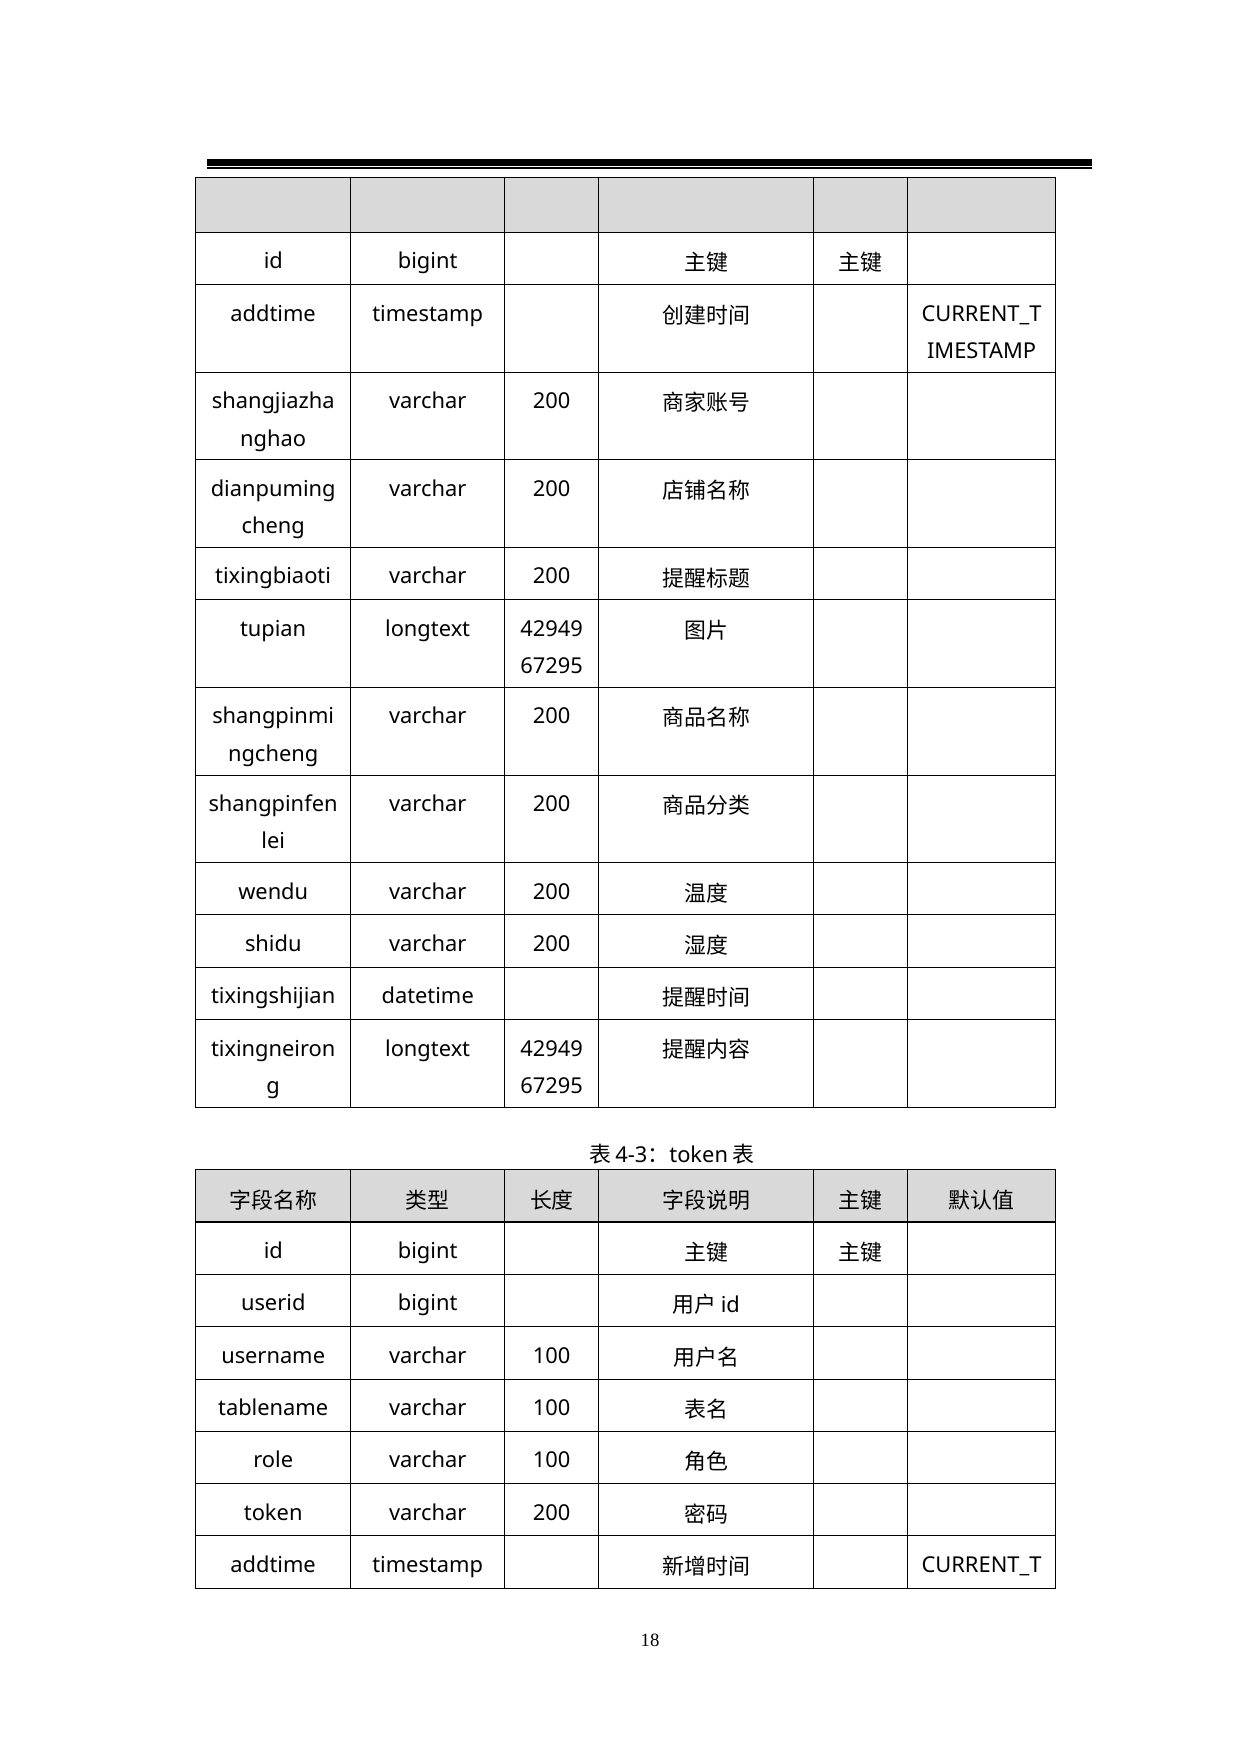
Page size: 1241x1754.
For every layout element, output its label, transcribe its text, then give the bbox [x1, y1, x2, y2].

table_cell 店铺名称 [599, 460, 813, 547]
table_cell 提醒内容 [599, 1020, 813, 1107]
table_cell [908, 1484, 1055, 1535]
table_cell [814, 548, 907, 599]
table_cell datetime [351, 968, 504, 1019]
table_cell [814, 968, 907, 1019]
table_cell [908, 863, 1055, 914]
table_cell id [196, 233, 350, 284]
table_cell 表名 [599, 1380, 813, 1431]
table_cell addtime [196, 1536, 350, 1588]
table_cell [908, 1223, 1055, 1274]
table_cell longtext [351, 600, 504, 687]
table_cell CURRENT_TIMESTAMP [908, 285, 1055, 372]
table_cell 100 [505, 1327, 598, 1378]
table_cell 100 [505, 1380, 598, 1431]
table_cell 200 [505, 688, 598, 774]
table_cell 商品名称 [599, 688, 813, 774]
table_cell [505, 1275, 598, 1326]
table_cell 主键 [599, 1223, 813, 1274]
table_cell 图片 [599, 600, 813, 687]
table_cell [814, 1020, 907, 1107]
table_cell timestamp [351, 285, 504, 372]
table_cell 商家账号 [599, 373, 813, 459]
table_header 字段说明 [599, 1170, 813, 1221]
text 表4-3：token表 [207, 1137, 1092, 1169]
table_cell 200 [505, 460, 598, 547]
table_cell dianpumingcheng [196, 460, 350, 547]
table_cell tablename [196, 1380, 350, 1431]
table_cell 200 [505, 915, 598, 967]
table_header 默认值 [908, 1170, 1055, 1221]
table_cell 温度 [599, 863, 813, 914]
table_cell 商品分类 [599, 776, 813, 862]
table_cell [908, 233, 1055, 284]
table_cell varchar [351, 1484, 504, 1535]
table_cell 主键 [814, 233, 907, 284]
table_cell [505, 968, 598, 1019]
table_cell [814, 1275, 907, 1326]
table_cell CURRENT_TIMESTAMP [908, 1536, 1055, 1588]
table_cell [908, 915, 1055, 967]
table_cell shidu [196, 915, 350, 967]
table_cell 200 [505, 373, 598, 459]
table_cell 创建时间 [599, 285, 813, 372]
table_cell [814, 1432, 907, 1483]
table_cell wendu [196, 863, 350, 914]
table_cell shangjiazhanghao [196, 373, 350, 459]
table_cell [814, 863, 907, 914]
table_cell token [196, 1484, 350, 1535]
table_cell timestamp [351, 1536, 504, 1588]
table_cell 100 [505, 1432, 598, 1483]
table_cell [814, 915, 907, 967]
table_header 长度 [505, 1170, 598, 1221]
table_cell 湿度 [599, 915, 813, 967]
table_cell [814, 600, 907, 687]
table_cell [908, 688, 1055, 774]
table_cell varchar [351, 1380, 504, 1431]
table_cell varchar [351, 776, 504, 862]
table_cell varchar [351, 548, 504, 599]
table_header 长度 [505, 178, 598, 232]
table_cell varchar [351, 373, 504, 459]
table_cell 新增时间 [599, 1536, 813, 1588]
table_header 默认值 [908, 178, 1055, 232]
table_cell 用户id [599, 1275, 813, 1326]
table_cell [814, 285, 907, 372]
table_cell [814, 460, 907, 547]
table_cell [908, 1432, 1055, 1483]
table_cell [814, 1536, 907, 1588]
table_header 字段说明 [599, 178, 813, 232]
table_cell [908, 1020, 1055, 1107]
table_header 类型 [351, 1170, 504, 1221]
table_cell 200 [505, 863, 598, 914]
table_cell bigint [351, 1275, 504, 1326]
table_cell [908, 776, 1055, 862]
table_cell longtext [351, 1020, 504, 1107]
table_cell username [196, 1327, 350, 1378]
table_cell tixingbiaoti [196, 548, 350, 599]
table_cell shangpinfenlei [196, 776, 350, 862]
table_cell 密码 [599, 1484, 813, 1535]
table_cell userid [196, 1275, 350, 1326]
table_cell role [196, 1432, 350, 1483]
table_header 主键 [814, 178, 907, 232]
table_cell [814, 688, 907, 774]
table_cell varchar [351, 1432, 504, 1483]
table_cell [505, 233, 598, 284]
table_cell [908, 373, 1055, 459]
table_cell [814, 373, 907, 459]
table_header 字段名称 [196, 1170, 350, 1221]
table_cell addtime [196, 285, 350, 372]
table_header 类型 [351, 178, 504, 232]
table_cell [814, 1484, 907, 1535]
table_cell tixingneirong [196, 1020, 350, 1107]
table_cell 用户名 [599, 1327, 813, 1378]
table_cell shangpinmingcheng [196, 688, 350, 774]
table_cell varchar [351, 1327, 504, 1378]
table_cell 4294967295 [505, 600, 598, 687]
table_cell 提醒标题 [599, 548, 813, 599]
table_cell [505, 1223, 598, 1274]
table_cell [908, 1275, 1055, 1326]
table_cell id [196, 1223, 350, 1274]
table_header 主键 [814, 1170, 907, 1221]
table_cell [814, 776, 907, 862]
table_cell [908, 460, 1055, 547]
table_cell [908, 968, 1055, 1019]
table_header 字段名称 [196, 178, 350, 232]
table_cell varchar [351, 460, 504, 547]
table_cell 提醒时间 [599, 968, 813, 1019]
table_cell varchar [351, 863, 504, 914]
table_cell tixingshijian [196, 968, 350, 1019]
table_cell tupian [196, 600, 350, 687]
table_cell [908, 548, 1055, 599]
table_cell 主键 [599, 233, 813, 284]
table_cell [908, 600, 1055, 687]
table_cell [505, 285, 598, 372]
table_cell bigint [351, 1223, 504, 1274]
table_cell [908, 1327, 1055, 1378]
table_cell bigint [351, 233, 504, 284]
table_cell 200 [505, 1484, 598, 1535]
table_cell varchar [351, 915, 504, 967]
table_cell 主键 [814, 1223, 907, 1274]
table_cell 4294967295 [505, 1020, 598, 1107]
table_cell [814, 1380, 907, 1431]
table_cell [814, 1327, 907, 1378]
table_cell 200 [505, 776, 598, 862]
table_cell 200 [505, 548, 598, 599]
table_cell varchar [351, 688, 504, 774]
table_cell 角色 [599, 1432, 813, 1483]
table_cell [505, 1536, 598, 1588]
table_cell [908, 1380, 1055, 1431]
